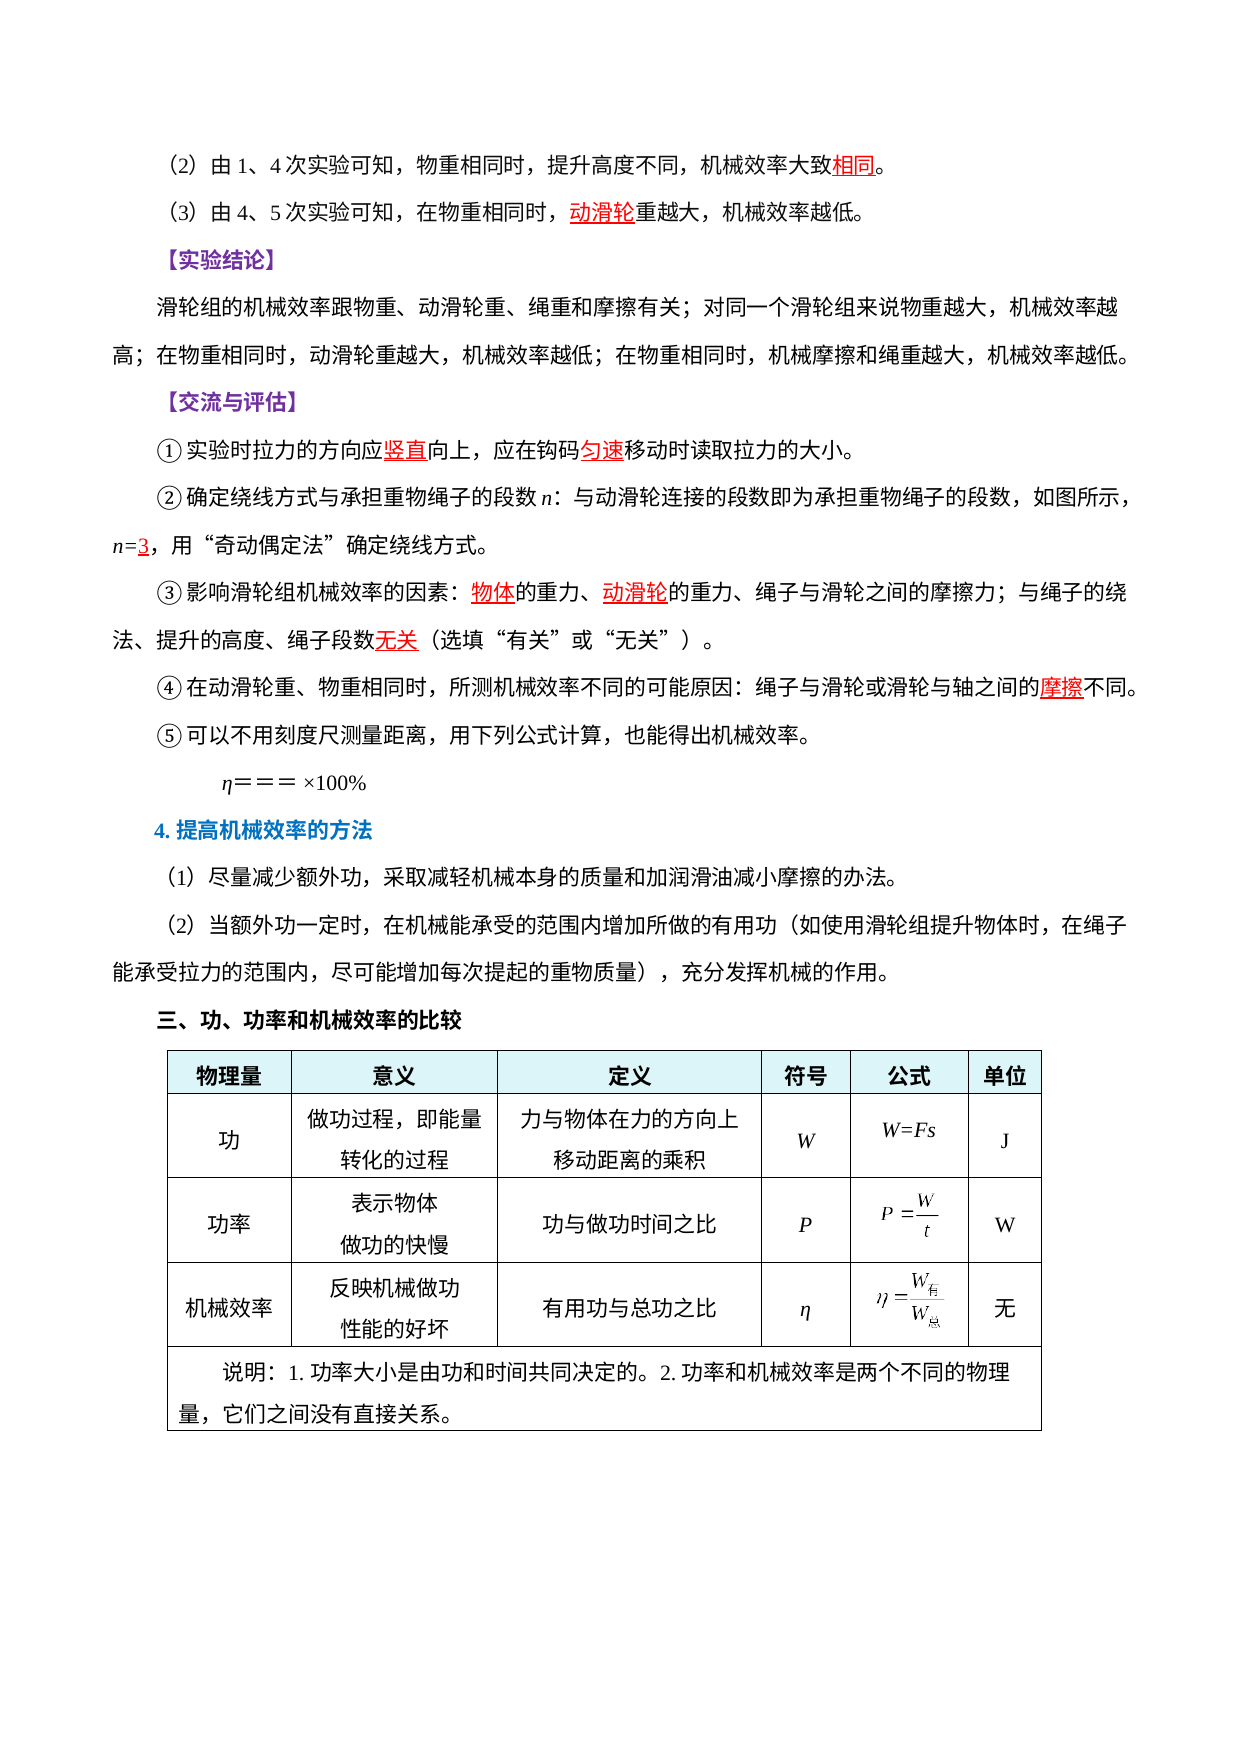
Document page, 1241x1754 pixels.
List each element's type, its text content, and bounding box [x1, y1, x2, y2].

table_cell W=Fs [851, 1094, 968, 1177]
text 滑轮组的机械效率跟物重、动滑轮重、绳重和摩擦有关；对同一个滑轮组来说物重越大，机械效率越高；在物重相同时，动滑轮重越大，机械效率越低；在物重相同时，机械摩擦和绳重越大，机械效率越低。 [112, 290, 1128, 369]
table_header 符号 [762, 1051, 850, 1093]
text （2）由1、4次实验可知，物重相同时，提升高度不同，机械效率大致相同。 [112, 148, 1128, 179]
text ②确定绕线方式与承担重物绳子的段数n：与动滑轮连接的段数即为承担重物绳子的段数，如图所示，n=3，用“奇动偶定法”确定绕线方式。 [112, 480, 1128, 559]
table_cell 说明：1. 功率大小是由功和时间共同决定的。2. 功率和机械效率是两个不同的物理量，它们之间没有直接关系。 [168, 1347, 1041, 1430]
table_cell 无 [969, 1263, 1041, 1346]
table_header 定义 [498, 1051, 761, 1093]
table_cell 功 [168, 1094, 291, 1177]
table_cell 表示物体 做功的快慢 [292, 1178, 497, 1262]
table_cell 反映机械做功 性能的好坏 [292, 1263, 497, 1346]
table_cell 机械效率 [168, 1263, 291, 1346]
table_cell [851, 1178, 968, 1262]
table_header 公式 [851, 1051, 968, 1093]
table_header 意义 [292, 1051, 497, 1093]
table_cell P [762, 1178, 850, 1262]
text ③影响滑轮组机械效率的因素：物体的重力、动滑轮的重力、绳子与滑轮之间的摩擦力；与绳子的绕法、提升的高度、绳子段数无关（选填“有关”或“无关”）。 [112, 575, 1128, 654]
text ①实验时拉力的方向应竖直向上，应在钩码匀速移动时读取拉力的大小。 [112, 433, 1128, 464]
table_cell η [762, 1263, 850, 1346]
text η＝＝＝ ×100% [112, 765, 1128, 797]
text （2）当额外功一定时，在机械能承受的范围内增加所做的有用功（如使用滑轮组提升物体时，在绳子能承受拉力的范围内，尽可能增加每次提起的重物质量），充分发挥机械的作用。 [112, 908, 1128, 987]
text （3）由4、5次实验可知，在物重相同时，动滑轮重越大，机械效率越低。 [112, 195, 1128, 227]
table_cell W [969, 1178, 1041, 1262]
table_cell [851, 1263, 968, 1346]
text 4. 提高机械效率的方法 [112, 813, 1128, 844]
text ④在动滑轮重、物重相同时，所测机械效率不同的可能原因：绳子与滑轮或滑轮与轴之间的摩擦不同。 [112, 670, 1128, 702]
text ⑤可以不用刻度尺测量距离，用下列公式计算，也能得出机械效率。 [112, 718, 1128, 749]
table_header 单位 [969, 1051, 1041, 1093]
table_cell 功率 [168, 1178, 291, 1262]
table_cell 力与物体在力的方向上 移动距离的乘积 [498, 1094, 761, 1177]
table_cell W [762, 1094, 850, 1177]
text 【实验结论】 [112, 243, 1128, 274]
table_cell J [969, 1094, 1041, 1177]
text （1）尽量减少额外功，采取减轻机械本身的质量和加润滑油减小摩擦的办法。 [112, 860, 1128, 892]
table_cell 做功过程，即能量转化的过程 [292, 1094, 497, 1177]
text 【交流与评估】 [112, 385, 1128, 417]
table_header 物理量 [168, 1051, 291, 1093]
text 三、功、功率和机械效率的比较 [112, 1003, 1128, 1034]
table_cell 有用功与总功之比 [498, 1263, 761, 1346]
table_cell 功与做功时间之比 [498, 1178, 761, 1262]
